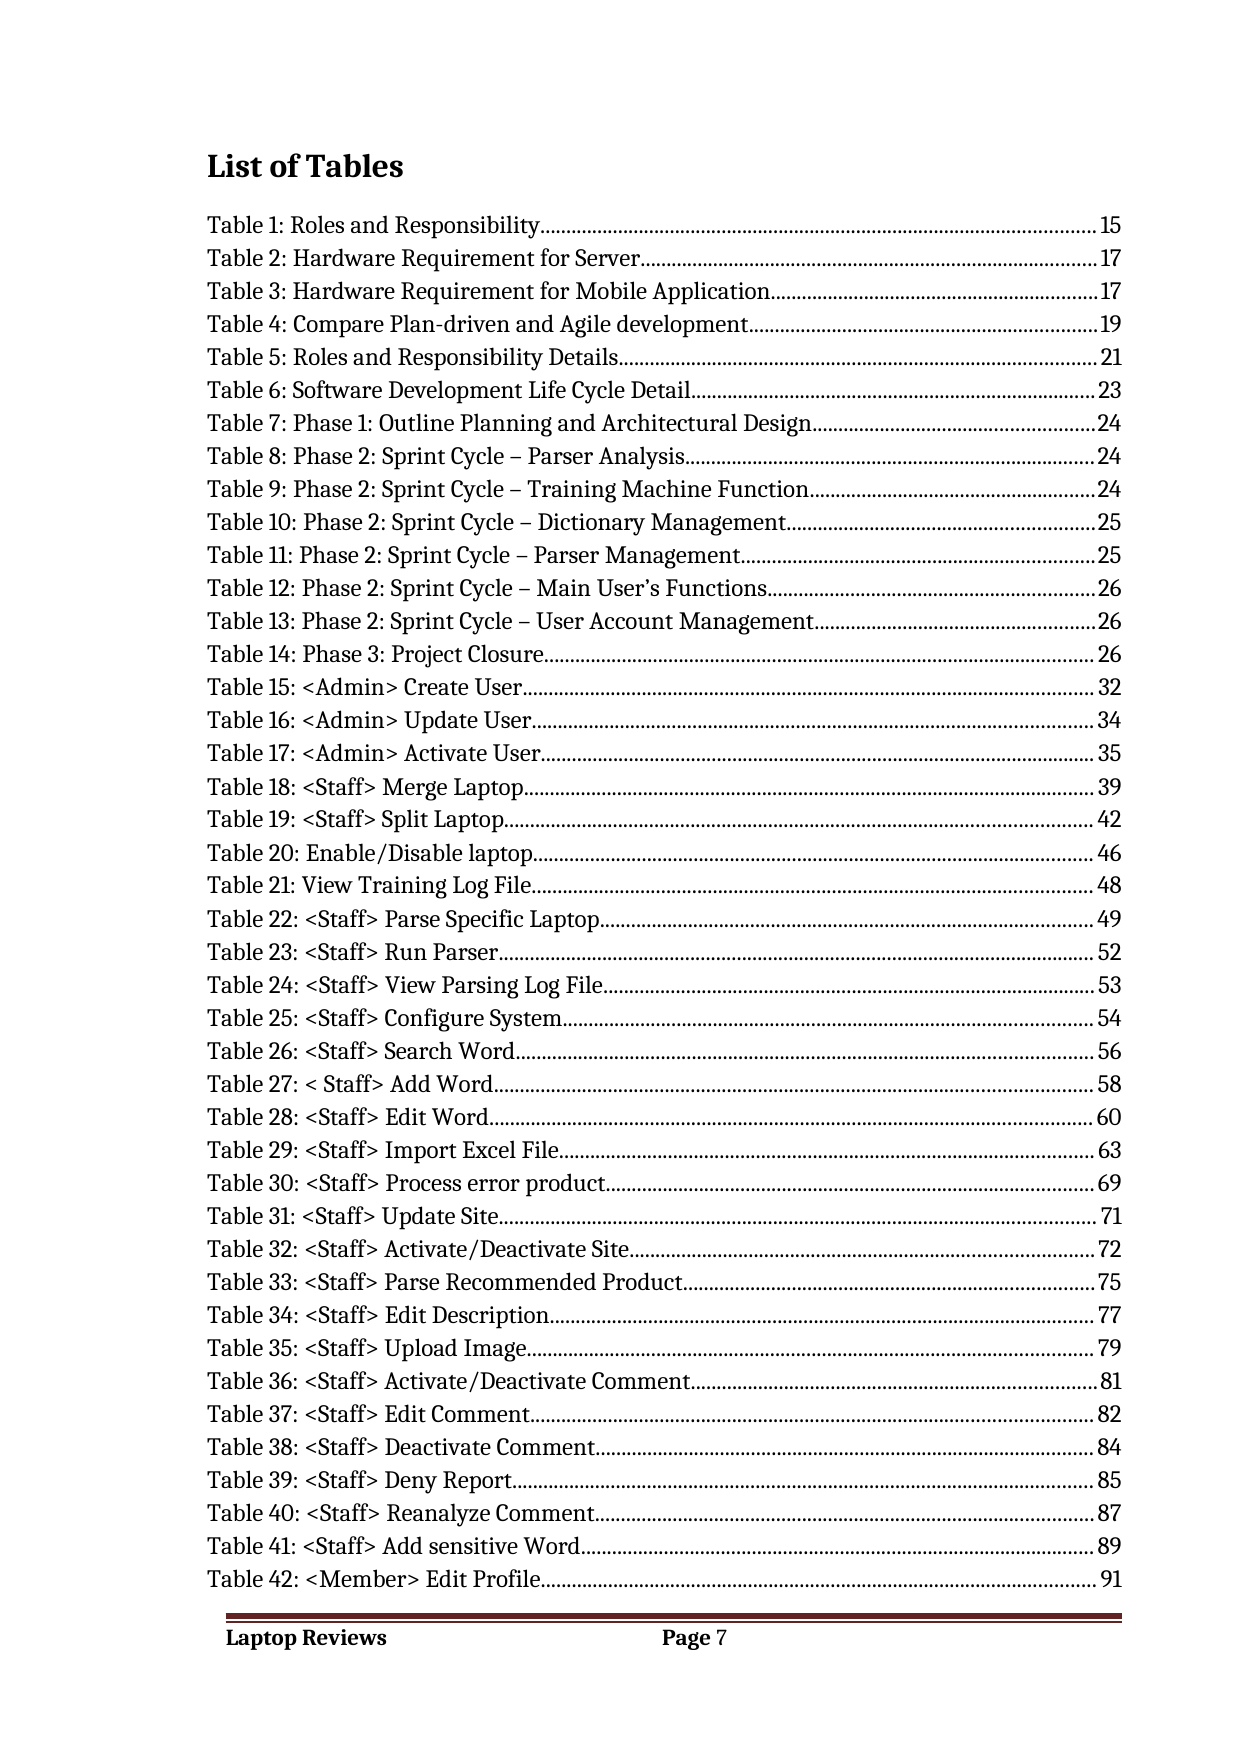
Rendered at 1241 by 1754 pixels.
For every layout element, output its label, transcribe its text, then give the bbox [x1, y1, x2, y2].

text Table 19: <Staff> Split Laptop 42 [207, 805, 1122, 834]
text Table 37: <Staff> Edit Comment 82 [207, 1400, 1122, 1428]
text Table 13: Phase 2: Sprint Cycle – User Account Management 26 [207, 607, 1122, 636]
text Table 15: <Admin> Create User 32 [207, 673, 1122, 702]
text Table 40: <Staff> Reanalyze Comment 87 [207, 1499, 1122, 1528]
text Table 16: <Admin> Update User 34 [207, 706, 1122, 735]
text Table 31: <Staff> Update Site 71 [207, 1202, 1122, 1230]
text Table 35: <Staff> Upload Image 79 [207, 1334, 1122, 1362]
text Table 27: < Staff> Add Word 58 [207, 1069, 1122, 1098]
text Table 30: <Staff> Process error product 69 [207, 1169, 1122, 1197]
text Table 3: Hardware Requirement for Mobile Application 17 [207, 277, 1122, 306]
text Table 8: Phase 2: Sprint Cycle – Parser Analysis 24 [207, 442, 1122, 471]
text Table 21: View Training Log File 48 [207, 871, 1122, 900]
text Table 25: <Staff> Configure System 54 [207, 1003, 1122, 1032]
text Table 28: <Staff> Edit Word 60 [207, 1103, 1122, 1131]
text Table 42: <Member> Edit Profile 91 [207, 1565, 1122, 1594]
text Table 41: <Staff> Add sensitive Word 89 [207, 1532, 1122, 1561]
text Table 36: <Staff> Activate/Deactivate Comment 81 [207, 1367, 1122, 1396]
text Table 14: Phase 3: Project Closure 26 [207, 640, 1122, 669]
text Table 1: Roles and Responsibility 15 [207, 211, 1122, 240]
text Table 29: <Staff> Import Excel File 63 [207, 1136, 1122, 1164]
text Table 34: <Staff> Edit Description 77 [207, 1301, 1122, 1329]
text Table 23: <Staff> Run Parser 52 [207, 937, 1122, 966]
text Table 7: Phase 1: Outline Planning and Architectural Design 24 [207, 409, 1122, 438]
text Table 33: <Staff> Parse Recommended Product 75 [207, 1268, 1122, 1296]
text Table 2: Hardware Requirement for Server 17 [207, 244, 1122, 273]
text Table 6: Software Development Life Cycle Detail 23 [207, 376, 1122, 405]
text Table 20: Enable/Disable laptop 46 [207, 838, 1122, 867]
text Table 32: <Staff> Activate/Deactivate Site 72 [207, 1235, 1122, 1263]
text Table 18: <Staff> Merge Laptop 39 [207, 772, 1122, 801]
text Table 5: Roles and Responsibility Details 21 [207, 343, 1122, 372]
text Table 22: <Staff> Parse Specific Laptop 49 [207, 904, 1122, 933]
text Table 17: <Admin> Activate User 35 [207, 739, 1122, 768]
text Table 39: <Staff> Deny Report 85 [207, 1466, 1122, 1494]
text Table 38: <Staff> Deactivate Comment 84 [207, 1433, 1122, 1462]
text Table 11: Phase 2: Sprint Cycle – Parser Management 25 [207, 541, 1122, 570]
text Table 26: <Staff> Search Word 56 [207, 1037, 1122, 1065]
text Table 24: <Staff> View Parsing Log File 53 [207, 971, 1122, 999]
text Table 10: Phase 2: Sprint Cycle – Dictionary Management 25 [207, 508, 1122, 537]
text Table 12: Phase 2: Sprint Cycle – Main User’s Functions 26 [207, 574, 1122, 603]
text Table 4: Compare Plan-driven and Agile development 19 [207, 310, 1122, 339]
text Table 9: Phase 2: Sprint Cycle – Training Machine Function 24 [207, 475, 1122, 504]
subtitle List of Tables [207, 148, 1122, 186]
